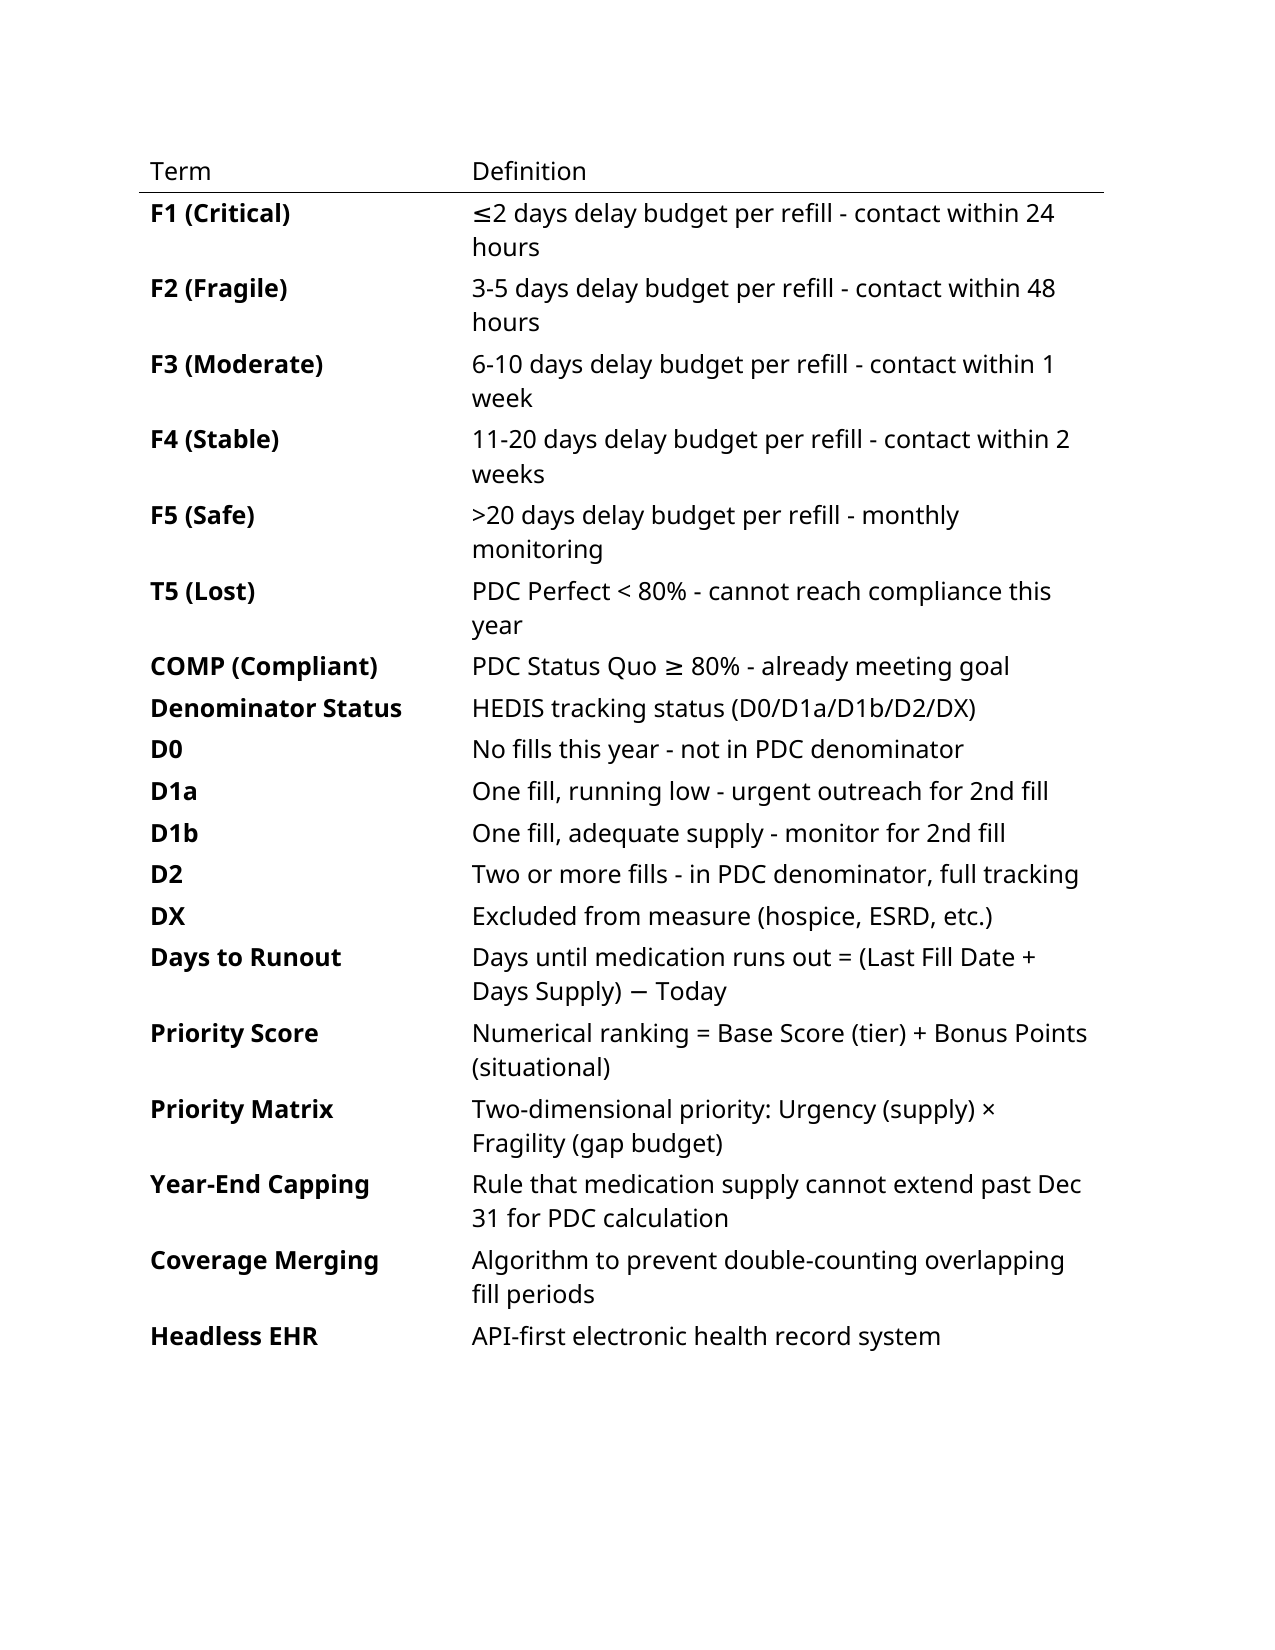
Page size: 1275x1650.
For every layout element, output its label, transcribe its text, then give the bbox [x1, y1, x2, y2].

table_cell Coverage Merging [139, 1239, 460, 1314]
table_cell API-first electronic health record system [460, 1314, 1104, 1356]
table_cell Two-dimensional priority: Urgency (supply) × Fragility (gap budget) [460, 1088, 1104, 1163]
table_cell One fill, running low - urgent outreach for 2nd fill [460, 770, 1104, 812]
table_cell ≤2 days delay budget per refill - contact within 24 hours [460, 193, 1104, 267]
table_cell DX [139, 895, 460, 936]
table_cell HEDIS tracking status (D0/D1a/D1b/D2/DX) [460, 687, 1104, 728]
table_cell One fill, adequate supply - monitor for 2nd fill [460, 812, 1104, 853]
table_cell Priority Matrix [139, 1088, 460, 1163]
table_cell PDC Status Quo ≥ 80% - already meeting goal [460, 645, 1104, 687]
table_cell Days to Runout [139, 936, 460, 1012]
table_header Definition [460, 150, 1104, 192]
table_cell Excluded from measure (hospice, ESRD, etc.) [460, 895, 1104, 936]
table_cell T5 (Lost) [139, 570, 460, 645]
table_cell Headless EHR [139, 1314, 460, 1356]
table_cell Denominator Status [139, 687, 460, 728]
table_cell >20 days delay budget per refill - monthly monitoring [460, 494, 1104, 570]
table_cell F3 (Moderate) [139, 343, 460, 418]
table_cell Year-End Capping [139, 1163, 460, 1239]
table_cell PDC Perfect < 80% - cannot reach compliance this year [460, 570, 1104, 645]
table_cell No fills this year - not in PDC denominator [460, 729, 1104, 770]
table_cell D2 [139, 853, 460, 895]
table_cell 3-5 days delay budget per refill - contact within 48 hours [460, 267, 1104, 343]
table_cell Days until medication runs out = (Last Fill Date + Days Supply) − Today [460, 936, 1104, 1012]
table_cell 6-10 days delay budget per refill - contact within 1 week [460, 343, 1104, 418]
table_cell F4 (Stable) [139, 419, 460, 494]
table_cell Rule that medication supply cannot extend past Dec 31 for PDC calculation [460, 1163, 1104, 1239]
table_cell F5 (Safe) [139, 494, 460, 570]
table_cell Two or more fills - in PDC denominator, full tracking [460, 853, 1104, 895]
table_cell COMP (Compliant) [139, 645, 460, 687]
table_cell F2 (Fragile) [139, 267, 460, 343]
table_cell D0 [139, 729, 460, 770]
table_cell Algorithm to prevent double-counting overlapping fill periods [460, 1239, 1104, 1314]
table_cell D1a [139, 770, 460, 812]
table_header Term [139, 150, 460, 192]
table_cell D1b [139, 812, 460, 853]
table_cell F1 (Critical) [139, 193, 460, 267]
table_cell Priority Score [139, 1012, 460, 1087]
table_cell Numerical ranking = Base Score (tier) + Bonus Points (situational) [460, 1012, 1104, 1087]
table_cell 11-20 days delay budget per refill - contact within 2 weeks [460, 419, 1104, 494]
